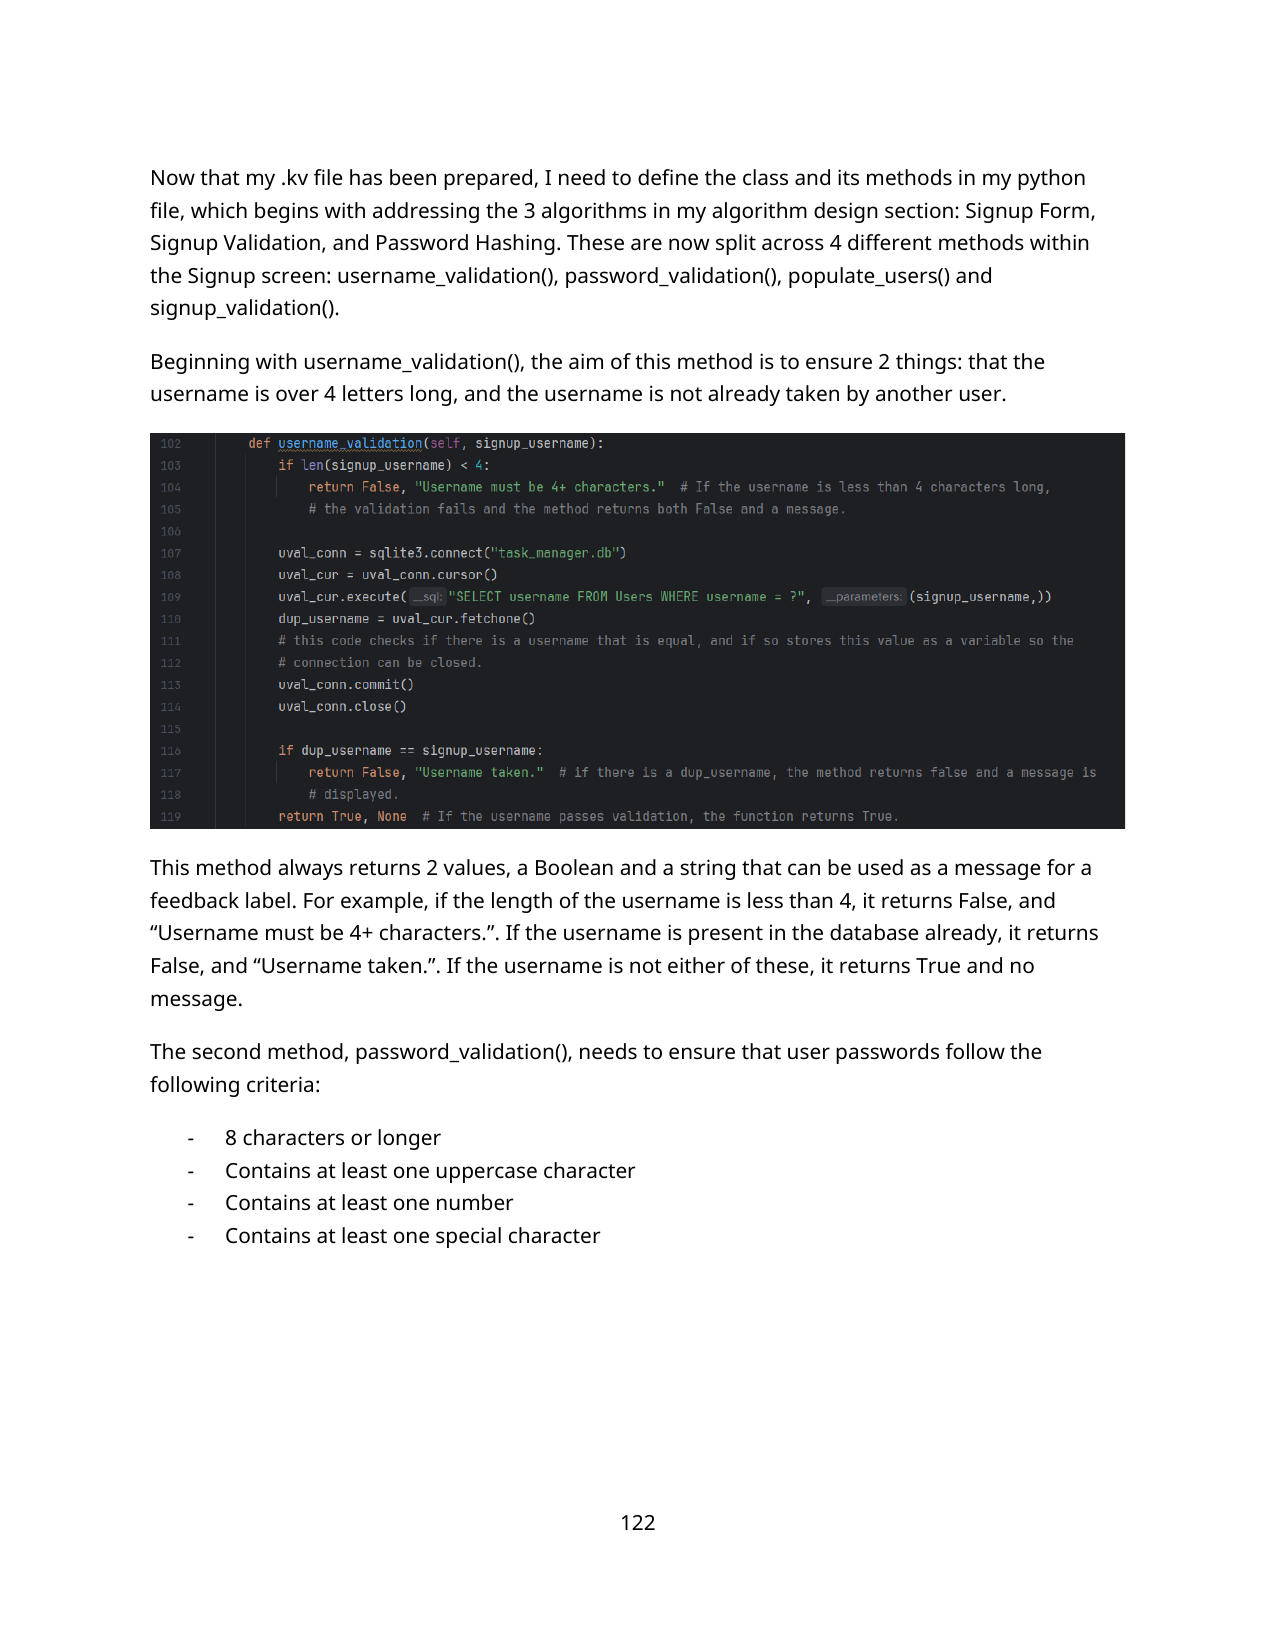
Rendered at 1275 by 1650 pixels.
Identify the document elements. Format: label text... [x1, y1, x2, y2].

text Beginning with username_validation(), the aim of this method is to ensure 2 things: that the username is over 4 letters long, and the username is not already taken by another user. [150, 347, 1125, 408]
text Now that my .kv file has been prepared, I need to define the class and its methods in my python file, which begins with addressing the 3 algorithms in my algorithm design section: Signup Form, Signup Validation, and Password Hashing. These are now split across 4 different methods within the Signup screen: username_validation(), password_validation(), populate_users() and signup_validation(). [150, 163, 1125, 322]
text This method always returns 2 values, a Boolean and a string that can be used as a message for a feedback label. For example, if the length of the username is less than 4, it returns False, and “Username must be 4+ characters.”. If the username is present in the database already, it returns False, and “Username taken.”. If the username is not either of these, it returns True and no message. [150, 853, 1125, 1012]
picture [150, 433, 1125, 829]
list Contains at least one uppercase character [187, 1156, 1125, 1184]
list Contains at least one number [187, 1188, 1125, 1217]
text The second method, password_validation(), needs to ensure that user passwords follow the following criteria: [150, 1037, 1125, 1098]
list 8 characters or longer [187, 1123, 1125, 1152]
list Contains at least one special character [187, 1221, 1125, 1249]
